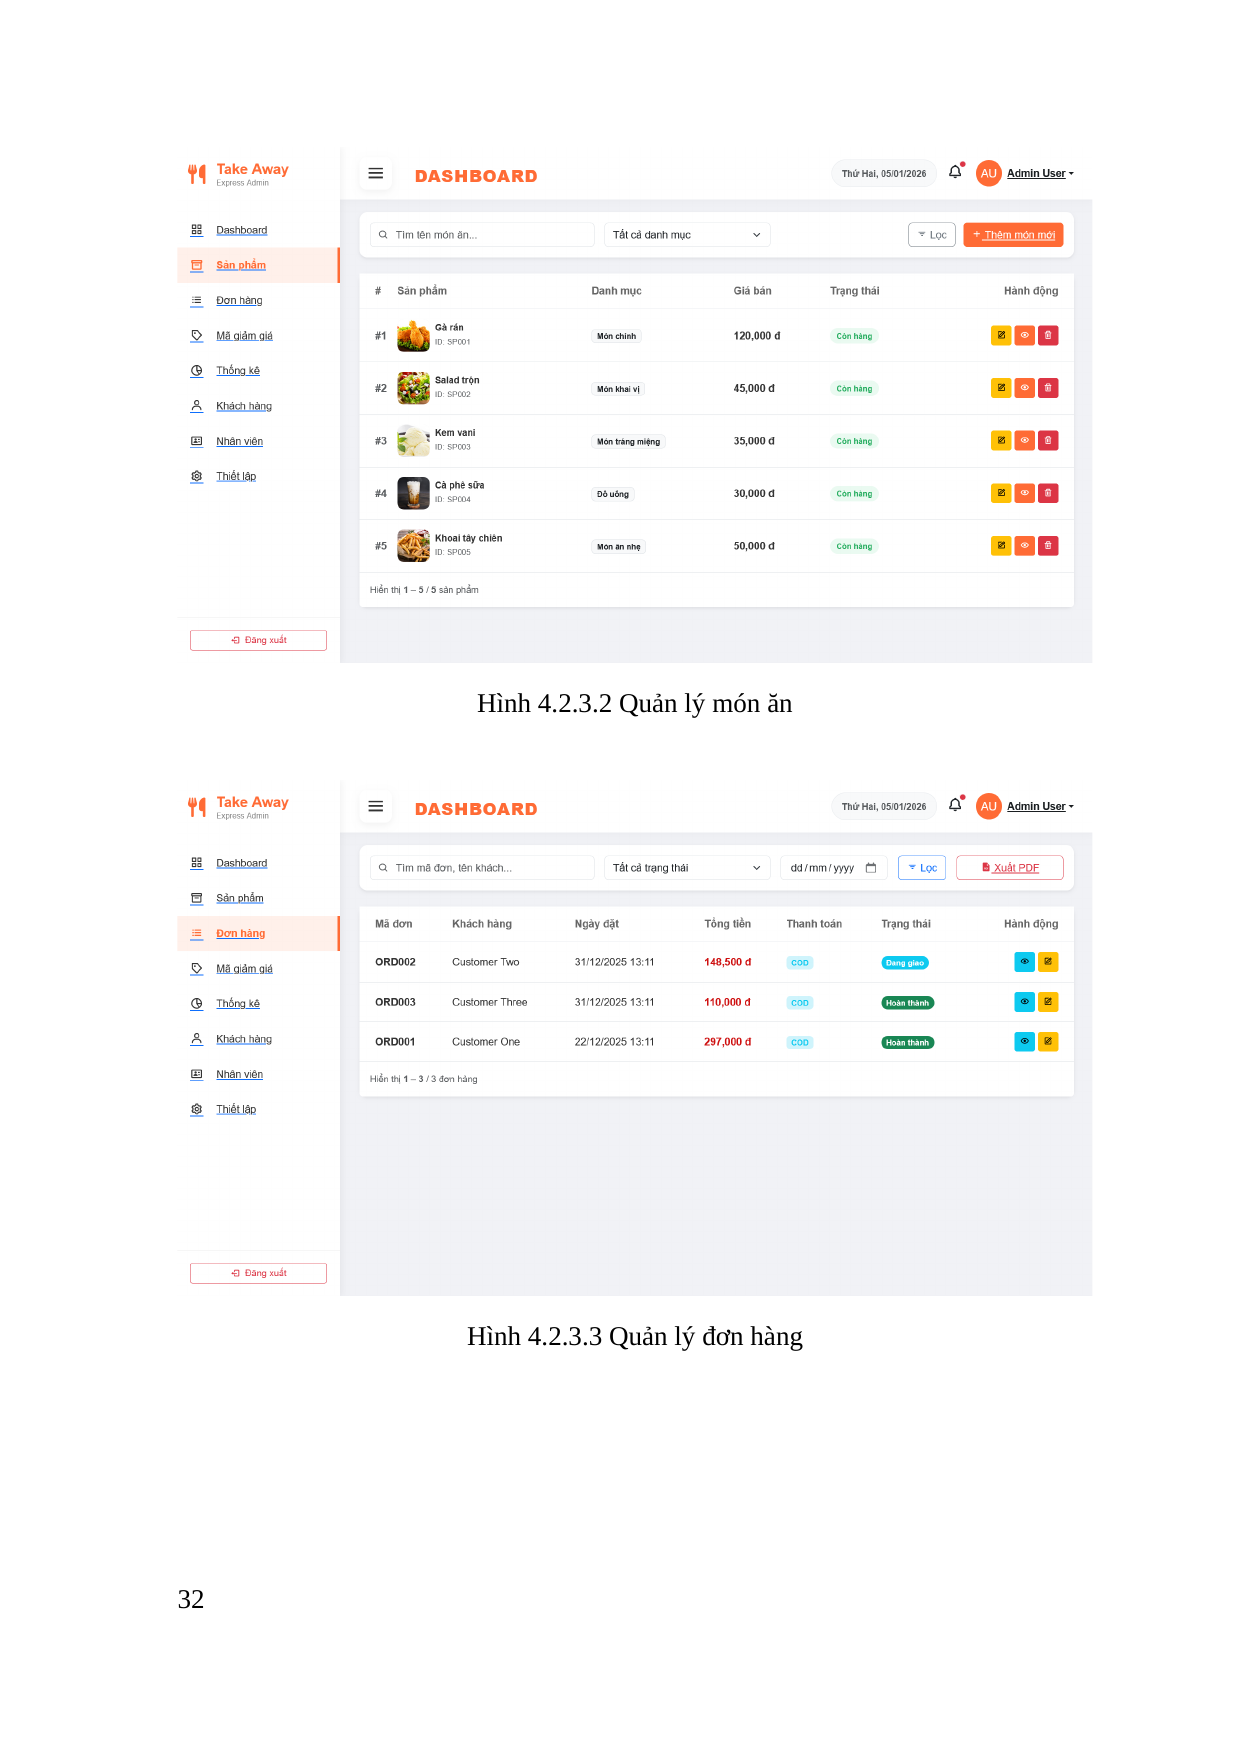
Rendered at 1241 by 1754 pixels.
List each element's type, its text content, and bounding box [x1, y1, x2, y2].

picture [177, 780, 1093, 1296]
text Hình 4.2.3.2 Quản lý món ăn [177, 687, 1092, 718]
text Hình 4.2.3.3 Quản lý đơn hàng [177, 1320, 1092, 1351]
picture [177, 147, 1093, 663]
